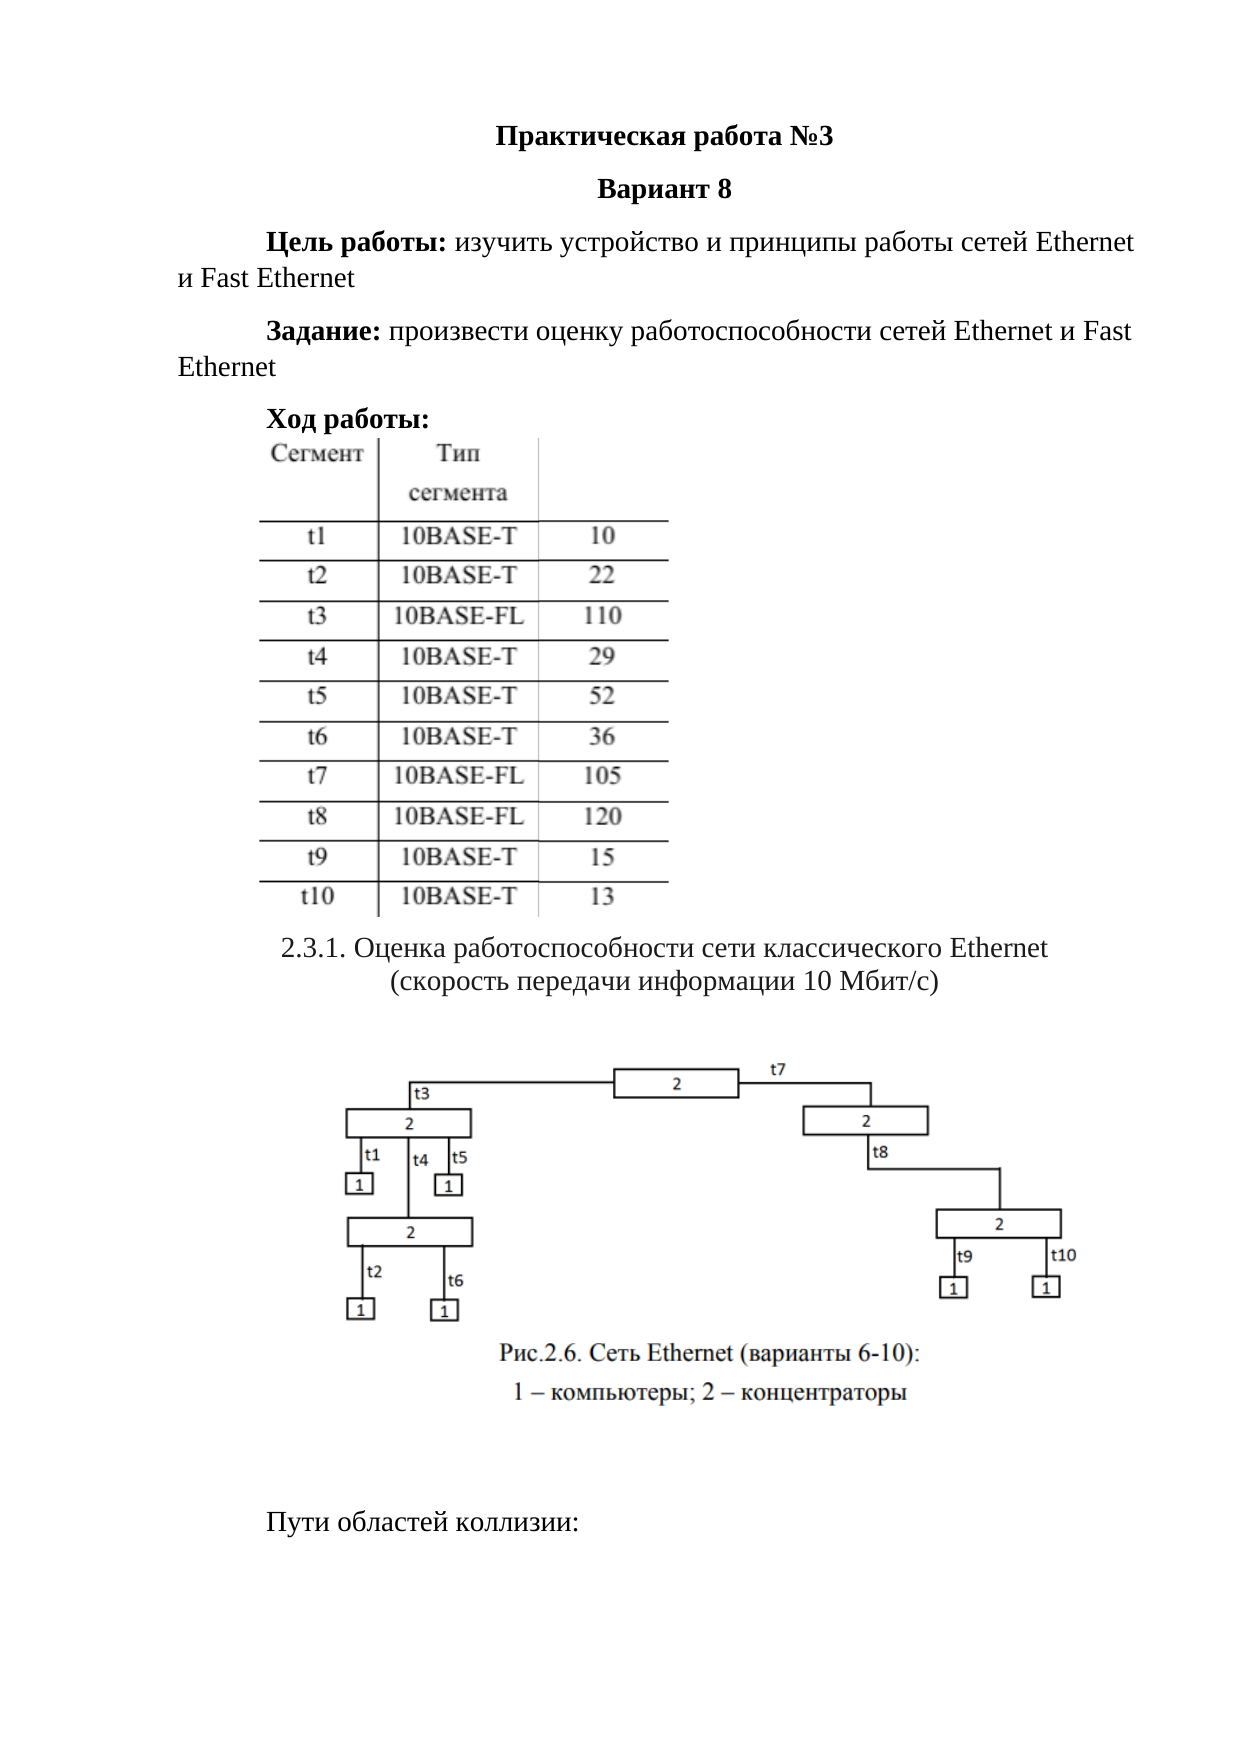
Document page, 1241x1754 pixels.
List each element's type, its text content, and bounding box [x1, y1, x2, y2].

text 2.3.1. Оценка работоспособности сети классического Ethernet [177, 930, 1152, 963]
text Практическая работа №3 [177, 118, 1152, 152]
text Пути областей коллизии: [177, 1504, 1152, 1538]
text Ход работы: [177, 402, 1152, 435]
text Вариант 8 [177, 171, 1152, 204]
picture [265, 1049, 1141, 1433]
text (скорость передачи информации 10 Мбит/с) [177, 963, 1152, 997]
text Задание: произвести оценку работоспособности сетей Ethernet и Fast Ethernet [177, 313, 1152, 382]
picture [259, 438, 669, 917]
text Цель работы: изучить устройство и принципы работы сетей Ethernet и Fast Ethernet [177, 224, 1152, 293]
